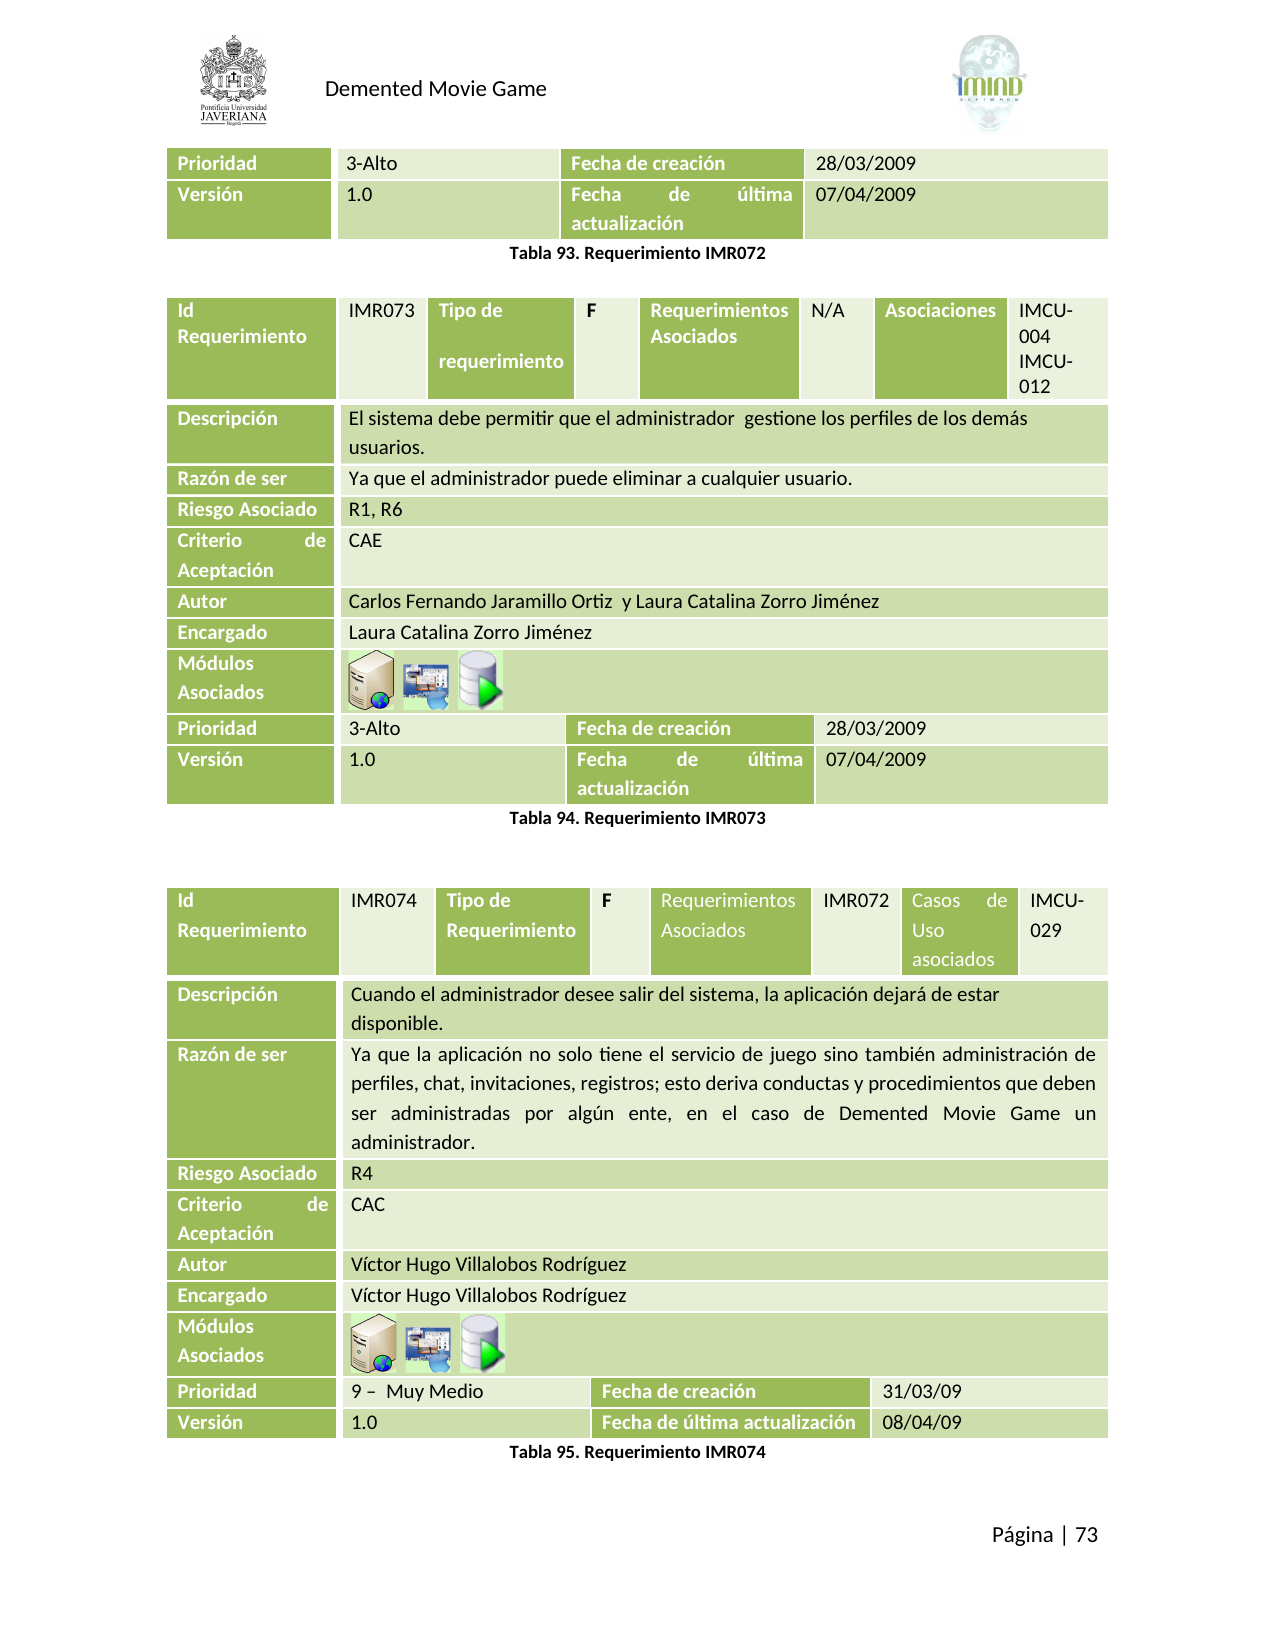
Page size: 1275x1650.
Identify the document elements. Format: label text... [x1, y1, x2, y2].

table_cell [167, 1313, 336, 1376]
text Tabla 95. Requerimiento IMR074 [177, 1440, 1098, 1463]
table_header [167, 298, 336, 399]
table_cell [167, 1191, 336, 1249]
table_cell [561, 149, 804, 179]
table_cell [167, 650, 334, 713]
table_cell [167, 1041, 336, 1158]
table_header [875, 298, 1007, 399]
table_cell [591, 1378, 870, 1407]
text Tabla 94. Requerimiento IMR073 [177, 806, 1098, 829]
picture [200, 35, 267, 126]
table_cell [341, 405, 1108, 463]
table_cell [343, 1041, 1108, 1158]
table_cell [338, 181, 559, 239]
picture [403, 664, 449, 710]
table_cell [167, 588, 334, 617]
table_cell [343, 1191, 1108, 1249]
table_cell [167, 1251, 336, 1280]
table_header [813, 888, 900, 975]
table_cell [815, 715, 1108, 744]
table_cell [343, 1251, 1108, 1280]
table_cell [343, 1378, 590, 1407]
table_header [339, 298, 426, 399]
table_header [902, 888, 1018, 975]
picture [458, 650, 504, 710]
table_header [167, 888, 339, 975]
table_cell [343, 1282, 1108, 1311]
text Tabla 93. Requerimiento IMR072 [177, 241, 1098, 264]
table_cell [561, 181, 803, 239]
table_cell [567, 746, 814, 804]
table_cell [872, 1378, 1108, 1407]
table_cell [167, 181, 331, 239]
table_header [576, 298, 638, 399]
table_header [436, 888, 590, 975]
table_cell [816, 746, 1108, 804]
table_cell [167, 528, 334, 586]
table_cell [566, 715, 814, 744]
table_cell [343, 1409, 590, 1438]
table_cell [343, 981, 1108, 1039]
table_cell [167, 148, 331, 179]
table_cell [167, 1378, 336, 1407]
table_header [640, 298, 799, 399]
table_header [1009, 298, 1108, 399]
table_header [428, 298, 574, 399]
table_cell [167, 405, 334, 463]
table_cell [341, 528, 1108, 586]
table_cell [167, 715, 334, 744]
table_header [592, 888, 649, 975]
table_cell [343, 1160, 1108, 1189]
picture [350, 1313, 397, 1373]
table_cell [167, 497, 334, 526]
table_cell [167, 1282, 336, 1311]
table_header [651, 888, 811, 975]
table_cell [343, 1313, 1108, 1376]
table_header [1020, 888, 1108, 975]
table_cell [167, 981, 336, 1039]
picture [348, 650, 394, 710]
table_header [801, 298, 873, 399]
picture [405, 1327, 451, 1373]
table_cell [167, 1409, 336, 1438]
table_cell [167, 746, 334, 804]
picture [460, 1313, 506, 1373]
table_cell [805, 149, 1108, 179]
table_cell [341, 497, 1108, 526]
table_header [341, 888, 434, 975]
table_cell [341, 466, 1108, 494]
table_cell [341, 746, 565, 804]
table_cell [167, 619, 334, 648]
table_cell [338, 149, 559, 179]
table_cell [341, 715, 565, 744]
picture [951, 35, 1033, 138]
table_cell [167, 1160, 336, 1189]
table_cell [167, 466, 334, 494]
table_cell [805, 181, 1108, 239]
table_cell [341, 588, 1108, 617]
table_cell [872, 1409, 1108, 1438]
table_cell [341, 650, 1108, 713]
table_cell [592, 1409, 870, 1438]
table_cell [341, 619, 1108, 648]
